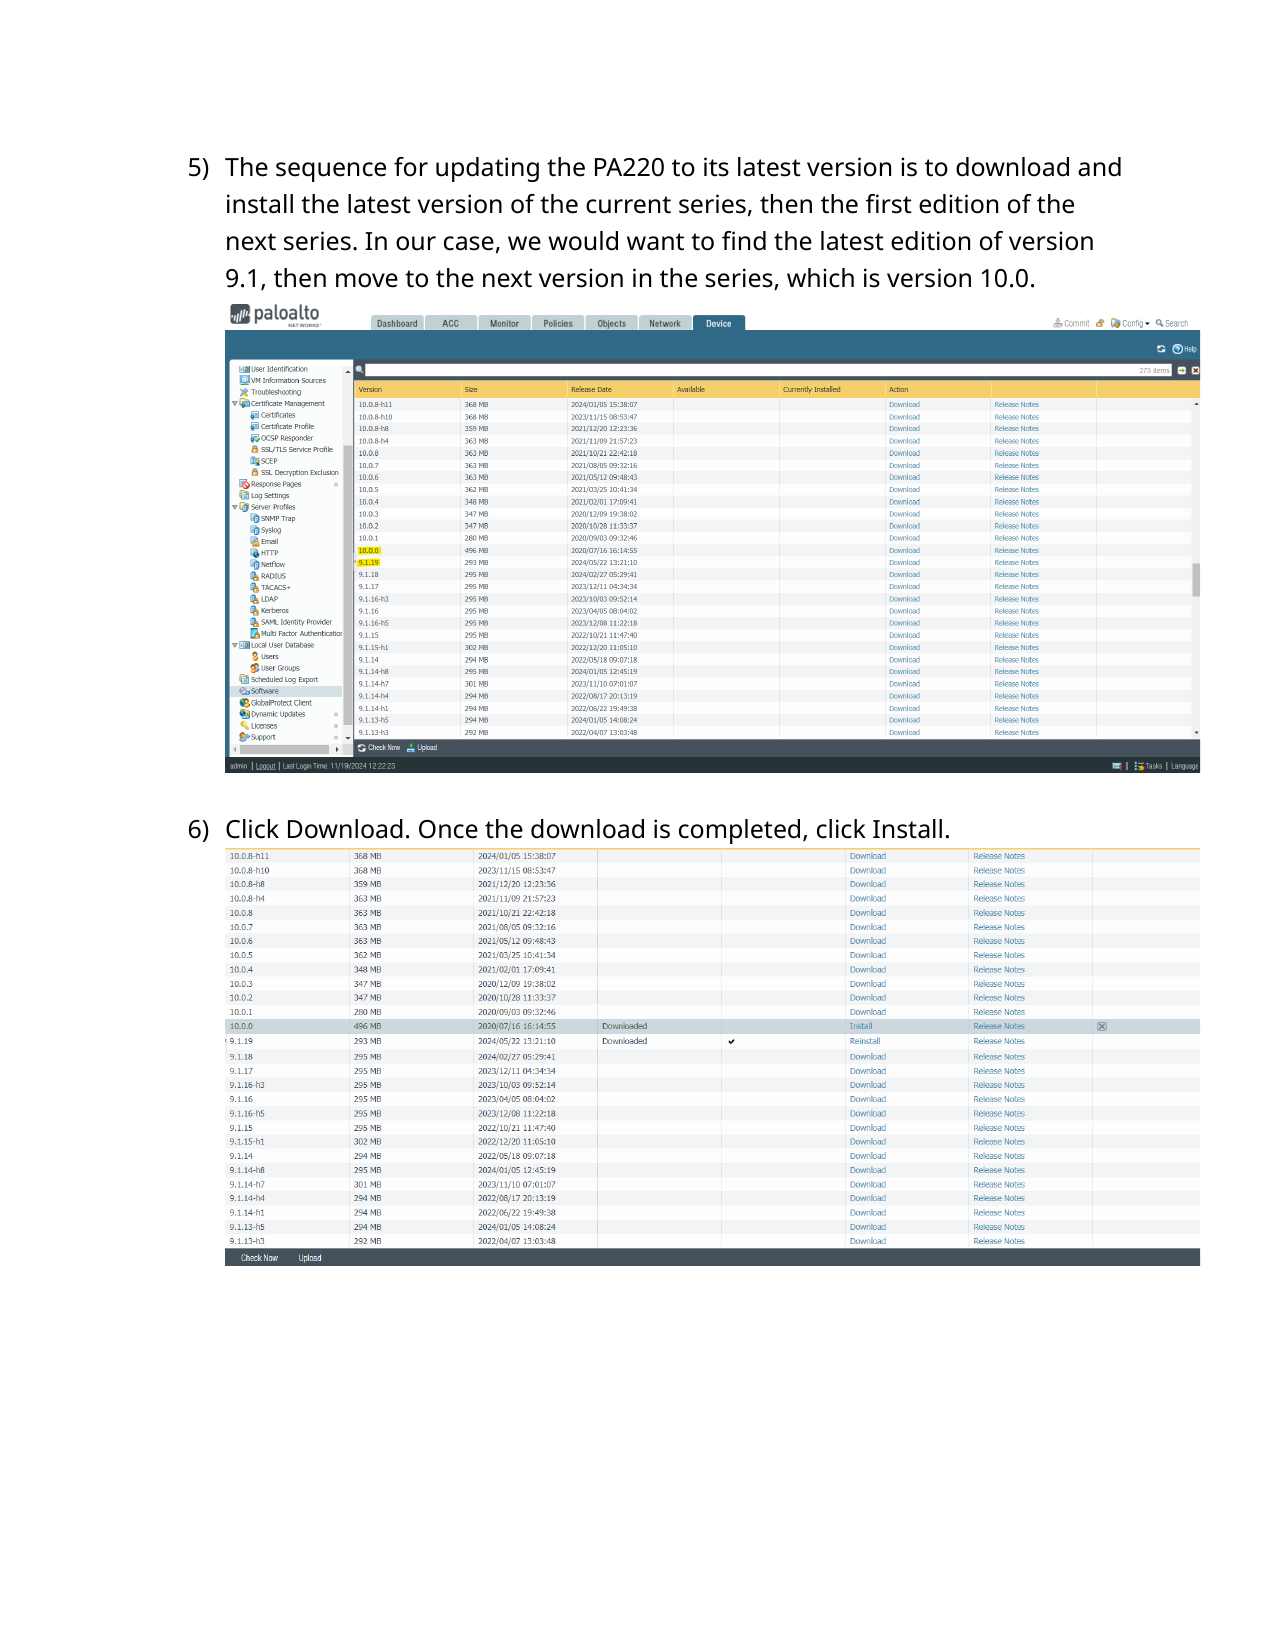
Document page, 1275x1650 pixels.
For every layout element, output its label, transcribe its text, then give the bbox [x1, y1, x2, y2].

picture [225, 848, 1200, 1266]
list Click Download. Once the download is completed, click Install. [187, 812, 1125, 846]
picture [225, 297, 1200, 773]
list The sequence for updating the PA220 to its latest version is to download and install the latest version of the current series, then the first edition of the next series. In our case, we would want to find the latest edition of version 9.1, then move to the next version in the series, which is version 10.0. [187, 150, 1125, 294]
